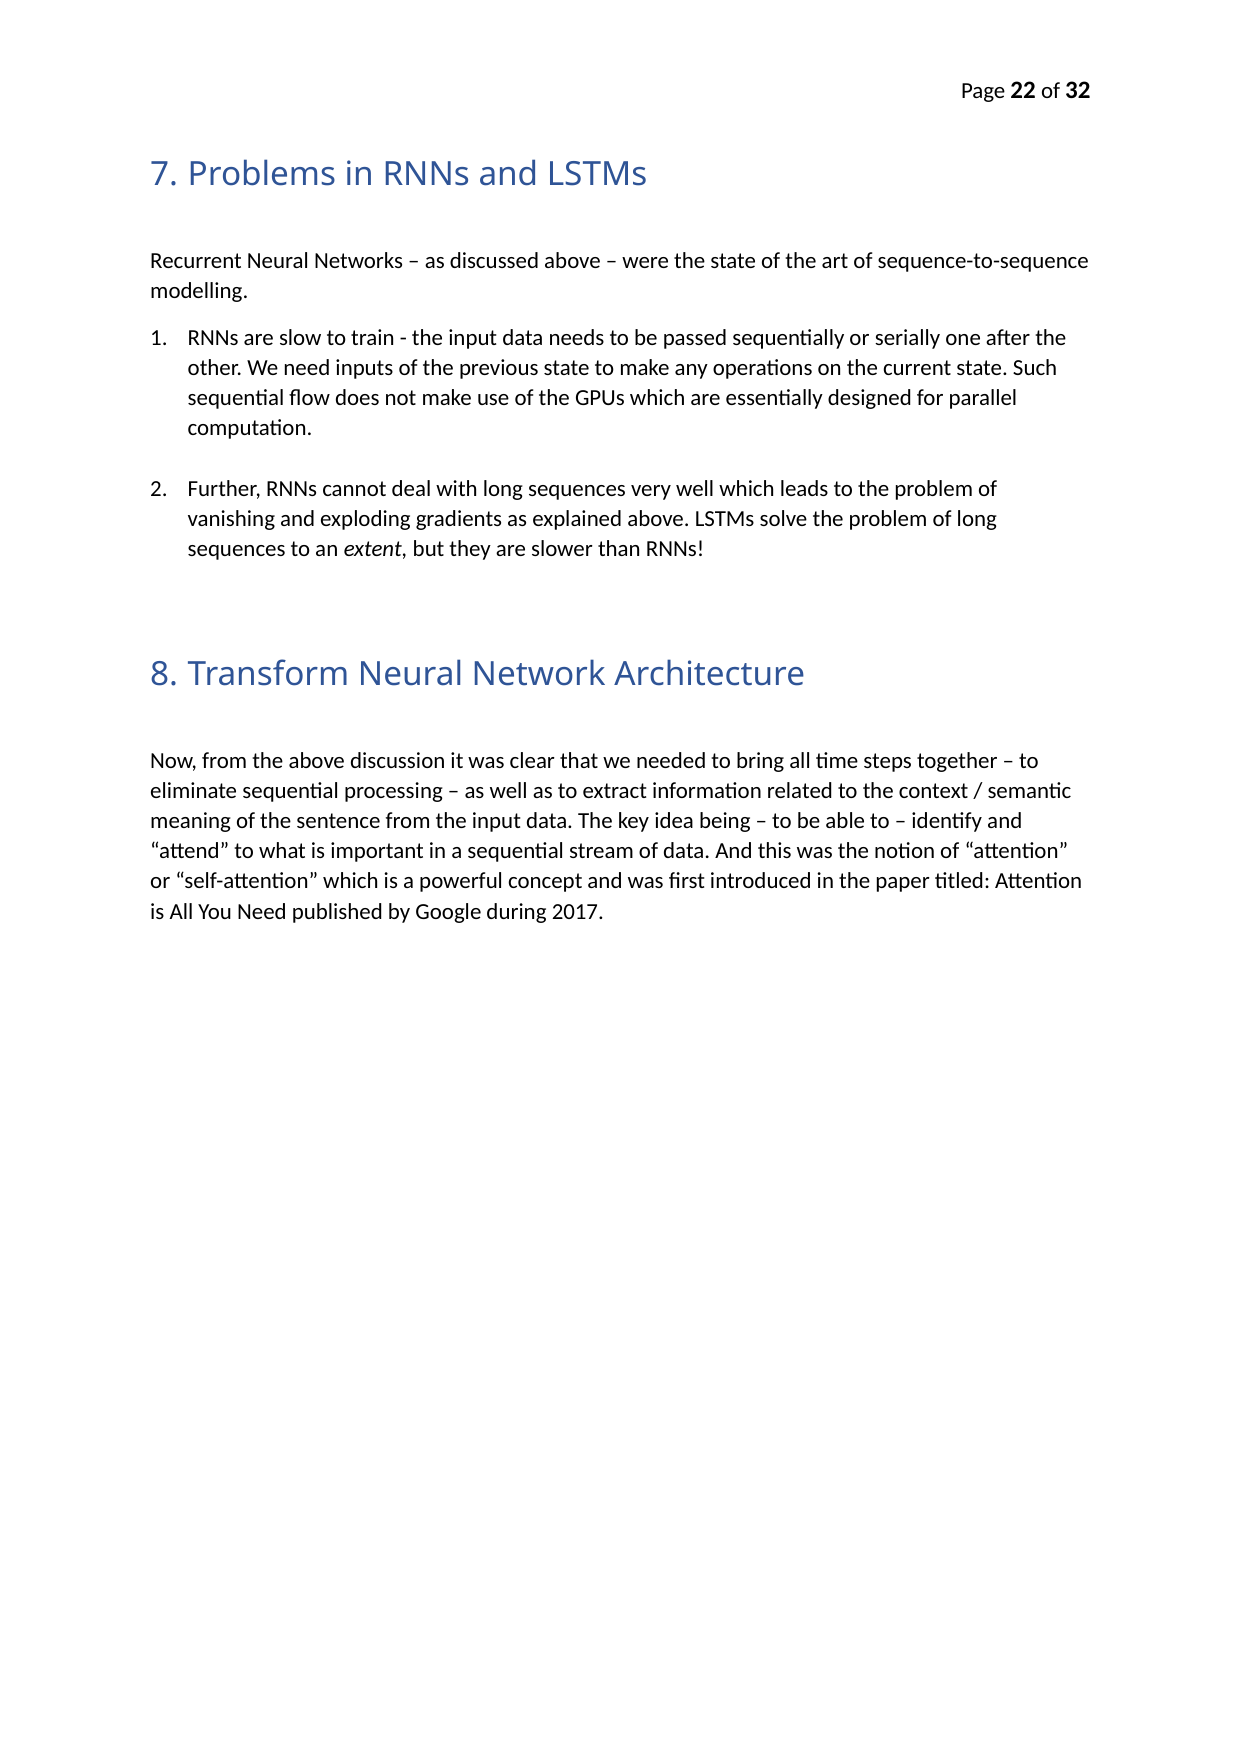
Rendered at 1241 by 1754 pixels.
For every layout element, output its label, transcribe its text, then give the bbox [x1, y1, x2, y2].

subtitle Transform Neural Network Architecture [150, 650, 1090, 695]
subtitle Problems in RNNs and LSTMs [150, 150, 1090, 195]
list Further, RNNs cannot deal with long sequences very well which leads to the problem of vanishing and exploding gradients as explained above. LSTMs solve the problem of long sequences to an extent, but they are slower than RNNs! [150, 474, 1090, 562]
text Now, from the above discussion it was clear that we needed to bring all time steps together – to eliminate sequential processing – as well as to extract information related to the context / semantic meaning of the sentence from the input data. The key idea being – to be able to – identify and “attend” to what is important in a sequential stream of data. And this was the notion of “attention” or “self-attention” which is a powerful concept and was first introduced in the paper titled: Attention is All You Need published by Google during 2017. [150, 746, 1090, 925]
list RNNs are slow to train - the input data needs to be passed sequentially or serially one after the other. We need inputs of the previous state to make any operations on the current state. Such sequential flow does not make use of the GPUs which are essentially designed for parallel computation. [150, 323, 1090, 442]
text Recurrent Neural Networks – as discussed above – were the state of the art of sequence-to-sequence modelling. [150, 246, 1090, 304]
